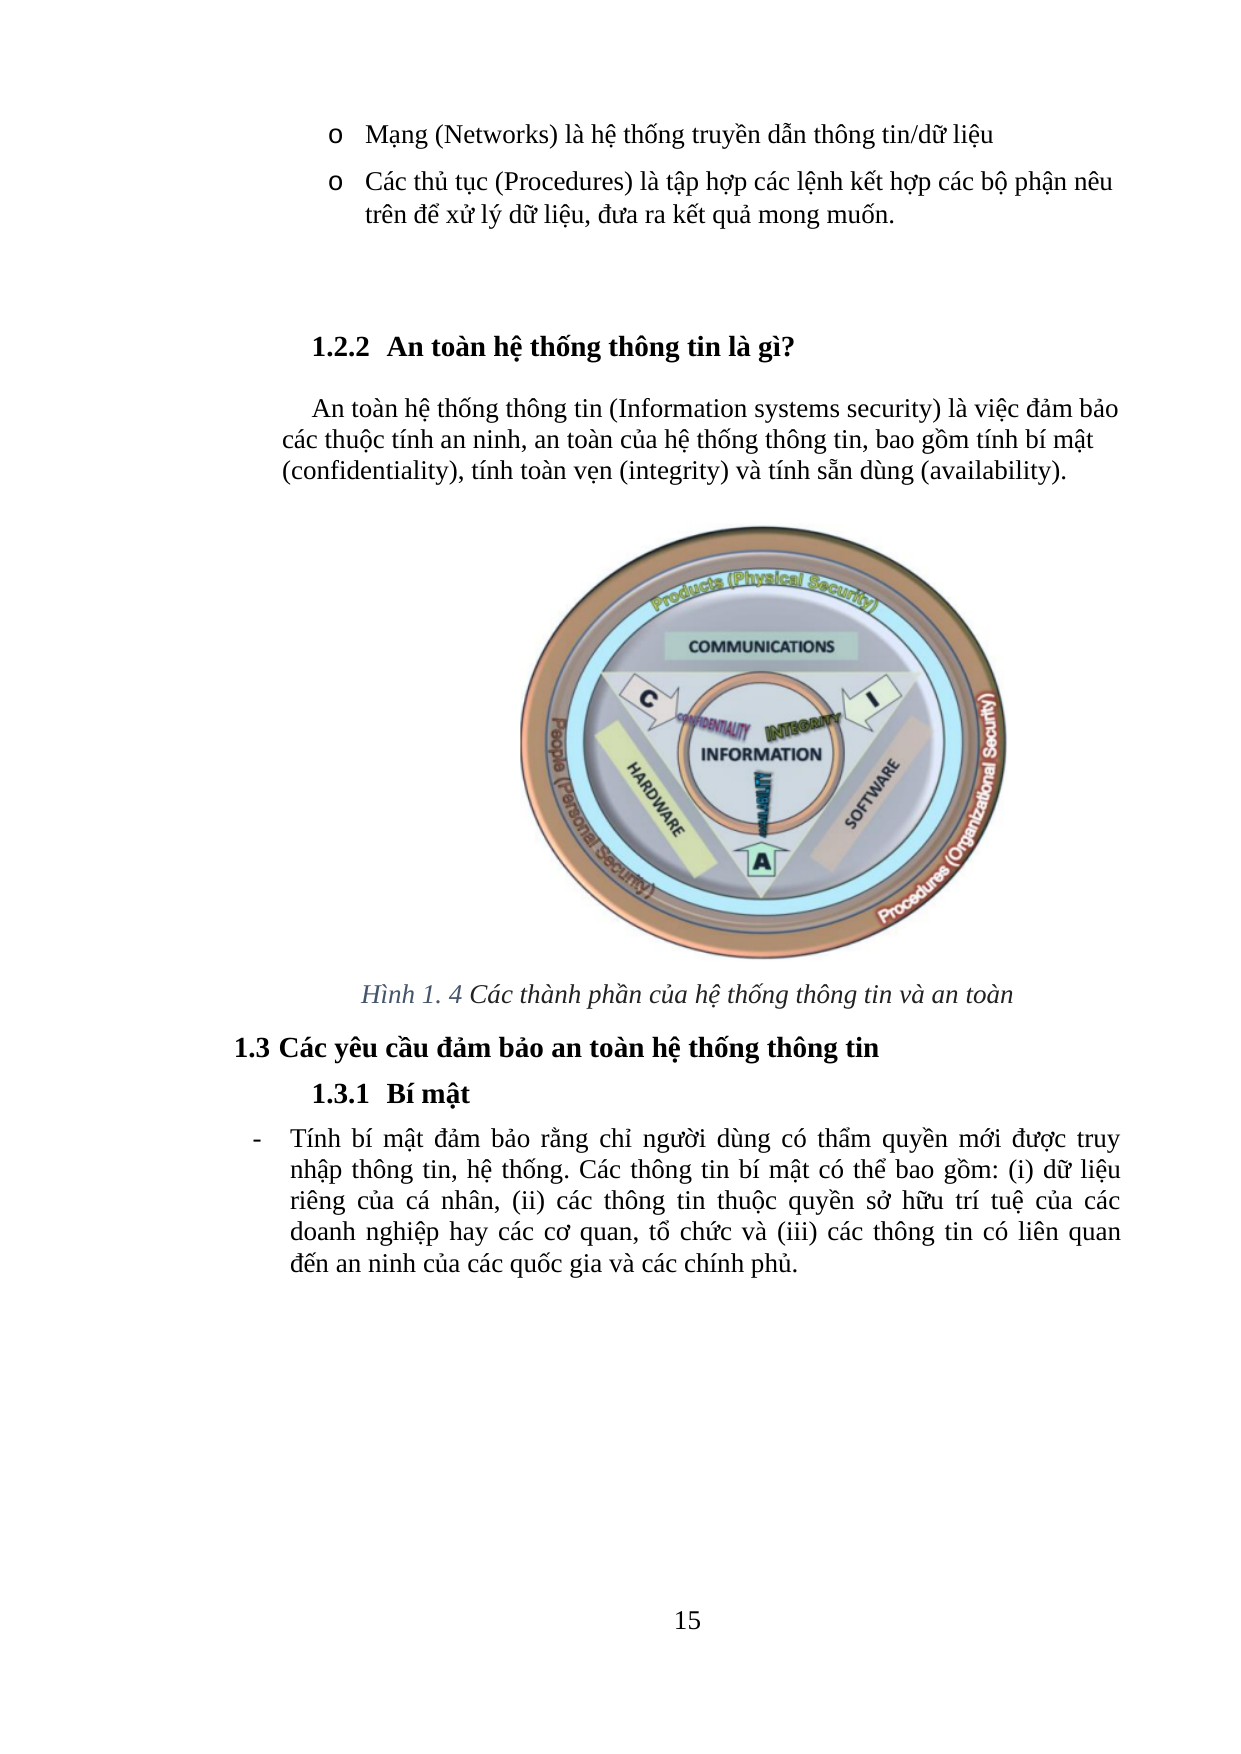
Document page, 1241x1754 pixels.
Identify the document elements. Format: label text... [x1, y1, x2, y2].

text An toàn hệ thống thông tin (Information systems security) là việc đảm bảo các thuộc tính an ninh, an toàn của hệ thống thông tin, bao gồm tính bí mật (confidentiality), tính toàn vẹn (integrity) và tính sẵn dùng (availability). [282, 392, 1122, 485]
list Bí mật [311, 1076, 1122, 1109]
list Các yêu cầu đảm bảo an toàn hệ thống thông tin [233, 1030, 1122, 1063]
list An toàn hệ thống thông tin là gì? [311, 329, 1122, 362]
text Hình 1. 4 Các thành phần của hệ thống thông tin và an toàn [177, 978, 1122, 1009]
list Mạng (Networks) là hệ thống truyền dẫn thông tin/dữ liệu [327, 119, 1122, 152]
list Tính bí mật đảm bảo rằng chỉ người dùng có thẩm quyền mới được truy nhập thông tin, hệ thống. Các thông tin bí mật có thể bao gồm: (i) dữ liệu riêng của cá nhân, (ii) các thông tin thuộc quyền sở hữu trí tuệ của các doanh nghiệp hay các cơ quan, tổ chức và (iii) các thông tin có liên quan đến an ninh của các quốc gia và các chính phủ. [252, 1122, 1122, 1278]
picture [432, 514, 1047, 966]
list Các thủ tục (Procedures) là tập hợp các lệnh kết hợp các bộ phận nêu trên để xử lý dữ liệu, đưa ra kết quả mong muốn. [327, 164, 1122, 229]
